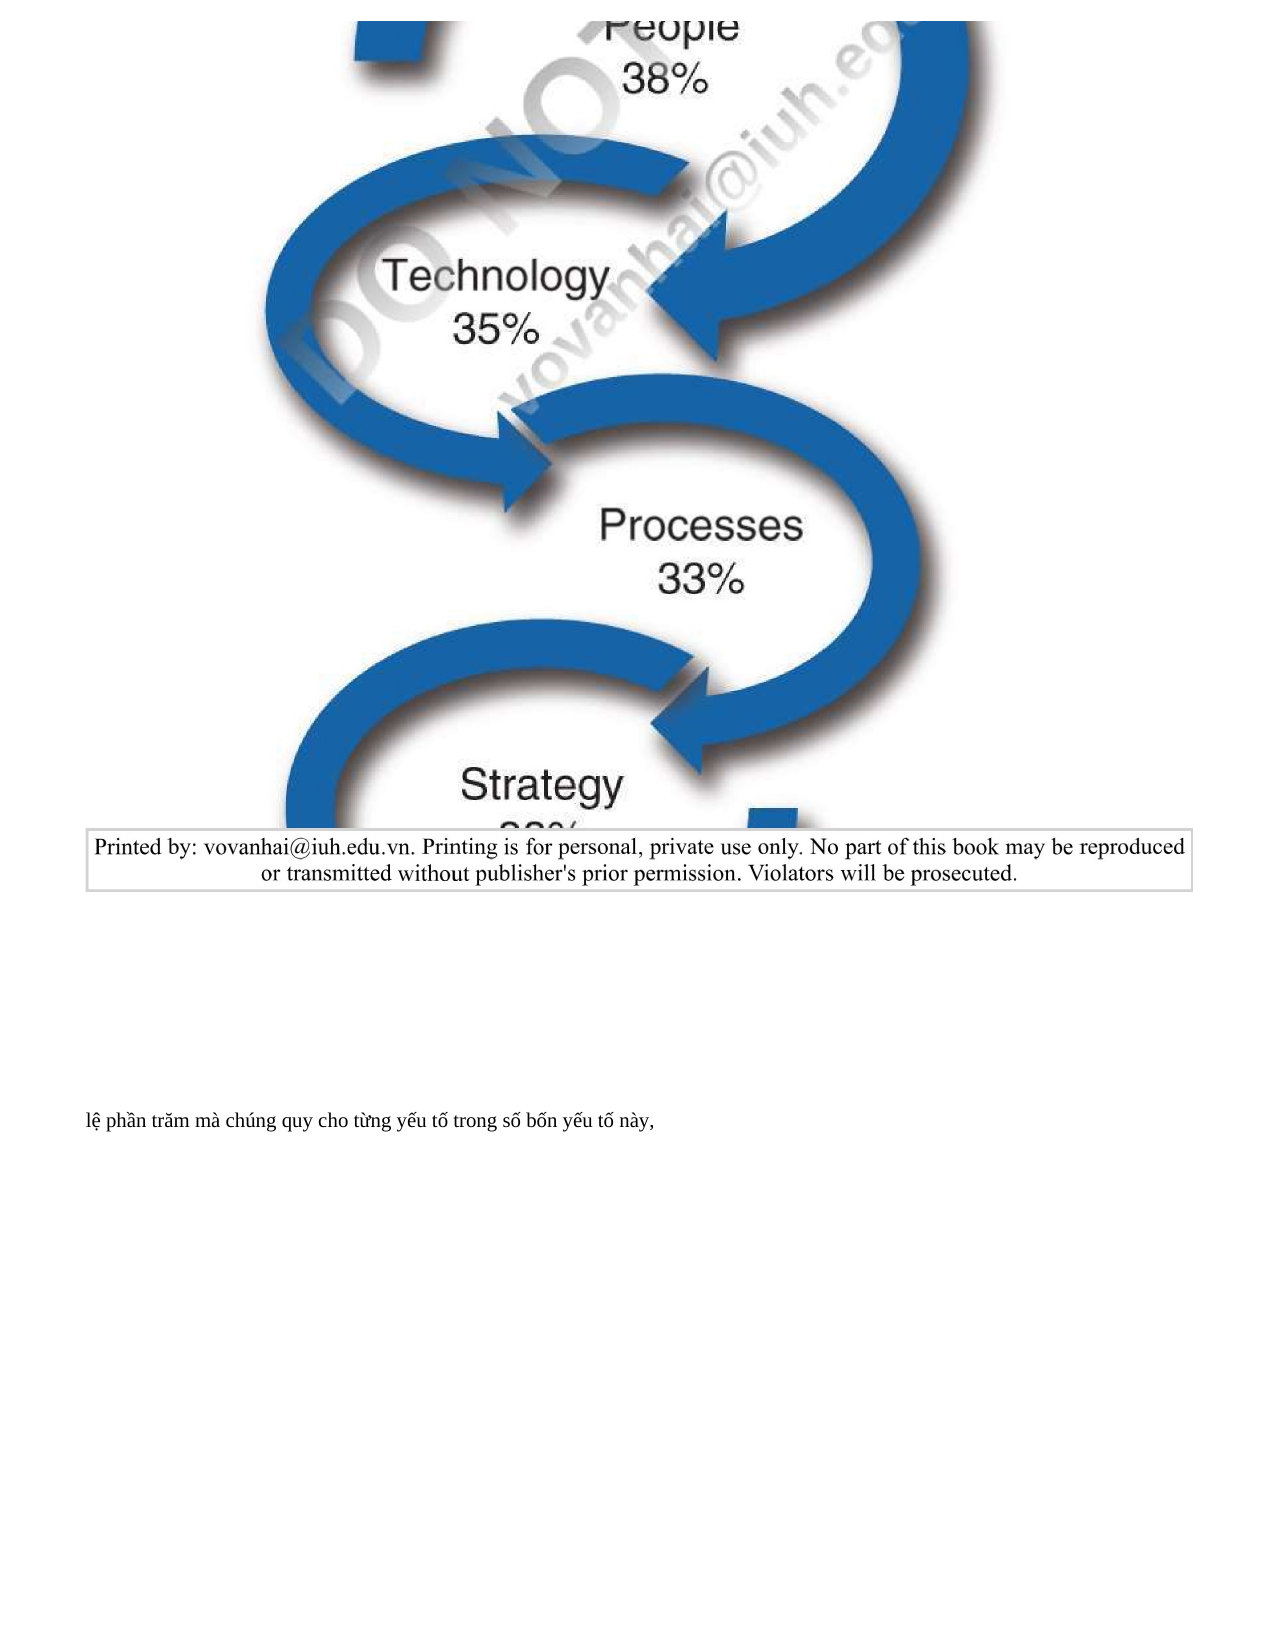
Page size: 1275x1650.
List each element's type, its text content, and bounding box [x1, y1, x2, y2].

text Nghiên cứu tiết lộ rằng công nghệ và chiến lược là điều kiện cần, nhưng không đủ để thành công dự án CRM. Tổng cộng có 414 chuyên gia kinh doanh cho rằng việc cải thiện hiệu quả kinh doanh phụ thuộc vào sự kết hợp của đúng người, quy trình, chiến lược và công nghệ. Xem Eig ure 10.10 để biết mức độ tốt như thế nào. Bạn có thể ước tính tỷ lệ phần trăm mà chúng quy cho từng yếu tố trong số bốn yếu tố này, [86, 892, 1193, 1132]
picture [85, 21, 1193, 892]
